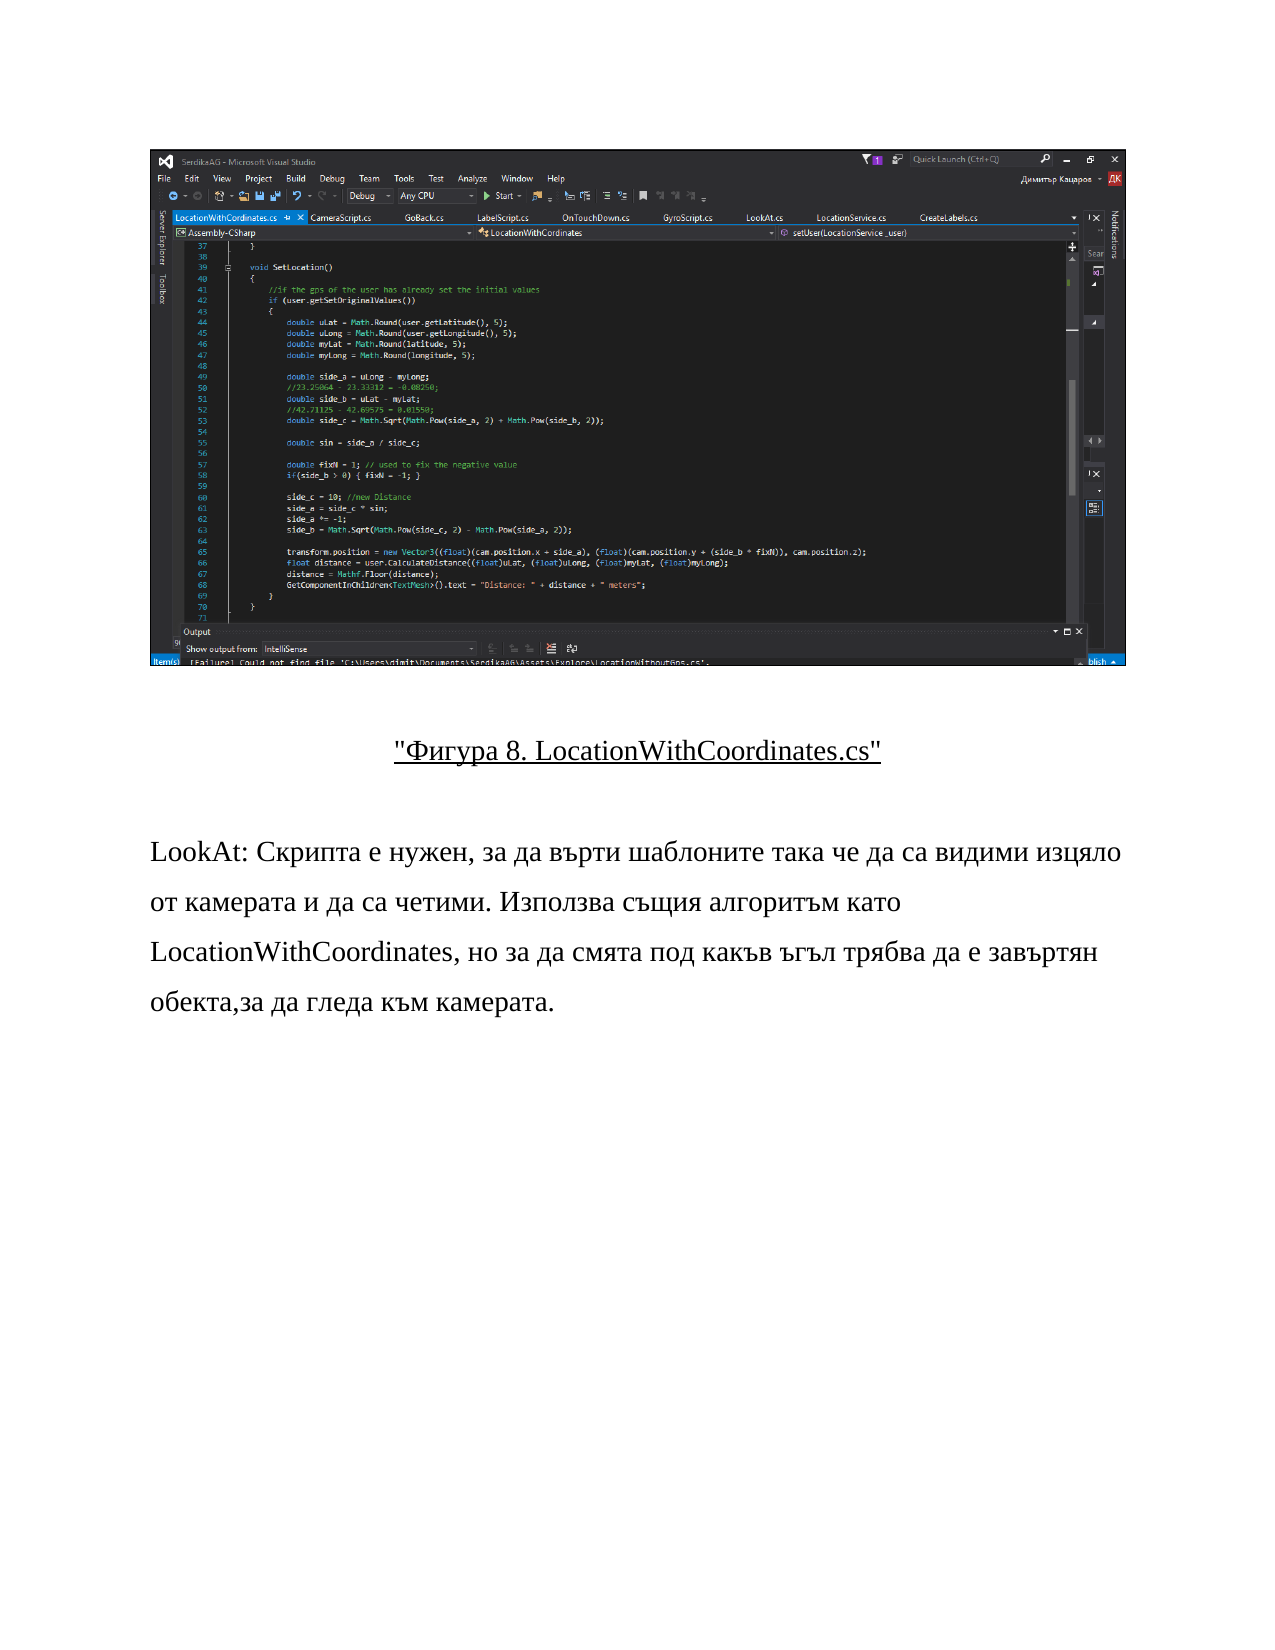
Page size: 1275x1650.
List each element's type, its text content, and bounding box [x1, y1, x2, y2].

text LookAt: Скрипта е нужен, за да върти шаблоните така че да са видими изцяло от камерата и да са четими. Използва същия алгоритъм като LocationWithCoordinates, но за да смята под какъв ъгъл трябва да е завъртян обекта,за да гледа към камерата. [150, 834, 1125, 1018]
text "Фигура 8. LocationWithCoordinates.cs" [150, 733, 1125, 767]
picture [151, 151, 1125, 665]
